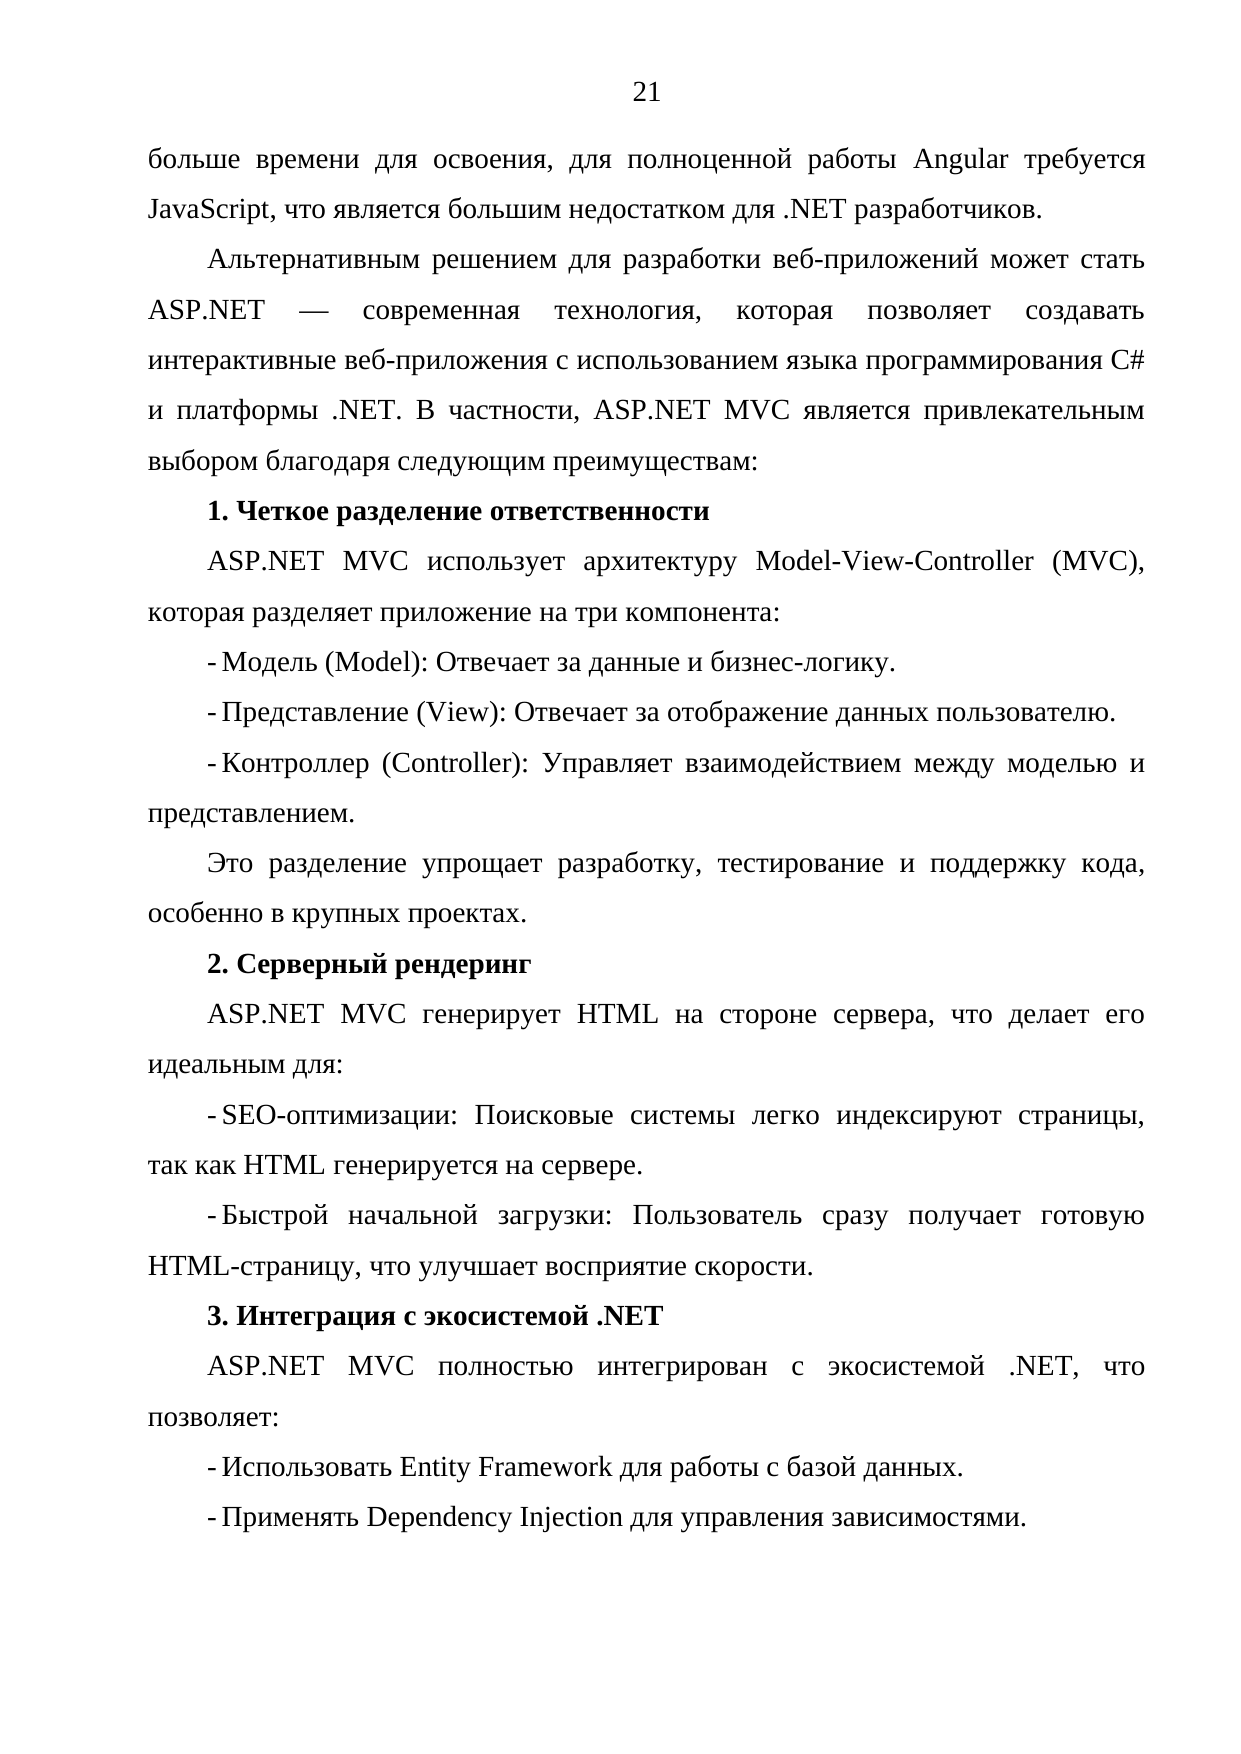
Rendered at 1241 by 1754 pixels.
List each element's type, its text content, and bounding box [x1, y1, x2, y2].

text Это разделение упрощает разработку, тестирование и поддержку кода, особенно в крупных проектах. [148, 845, 1146, 929]
text ASP.NET MVC полностью интегрирован с экосистемой .NET, что позволяет: [148, 1348, 1146, 1432]
text Альтернативным решением для разработки веб-приложений может стать ASP.NET — современная технология, которая позволяет создавать интерактивные веб-приложения с использованием языка программирования C# и платформы .NET. В частности, ASP.NET MVC является привлекательным выбором благодаря следующим преимуществам: [148, 242, 1146, 476]
text ASP.NET MVC использует архитектуру Model-View-Controller (MVC), которая разделяет приложение на три компонента: [148, 543, 1146, 627]
text 2. Серверный рендеринг [148, 946, 1146, 979]
text 3. Интеграция с экосистемой .NET [148, 1298, 1146, 1332]
text - Модель (Model): Отвечает за данные и бизнес-логику. [148, 644, 1146, 678]
text 1. Четкое разделение ответственности [148, 493, 1146, 527]
text - Применять Dependency Injection для управления зависимостями. [148, 1499, 1146, 1533]
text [148, 141, 1146, 225]
text - Контроллер (Controller): Управляет взаимодействием между моделью и представлением. [148, 745, 1146, 828]
text - Представление (View): Отвечает за отображение данных пользователю. [148, 694, 1146, 728]
text ASP.NET MVC генерирует HTML на стороне сервера, что делает его идеальным для: [148, 996, 1146, 1080]
text - SEO-оптимизации: Поисковые системы легко индексируют страницы, так как HTML генерируется на сервере. [148, 1097, 1146, 1181]
text - Быстрой начальной загрузки: Пользователь сразу получает готовую HTML-страницу, что улучшает восприятие скорости. [148, 1197, 1146, 1281]
text - Использовать Entity Framework для работы с базой данных. [148, 1449, 1146, 1483]
